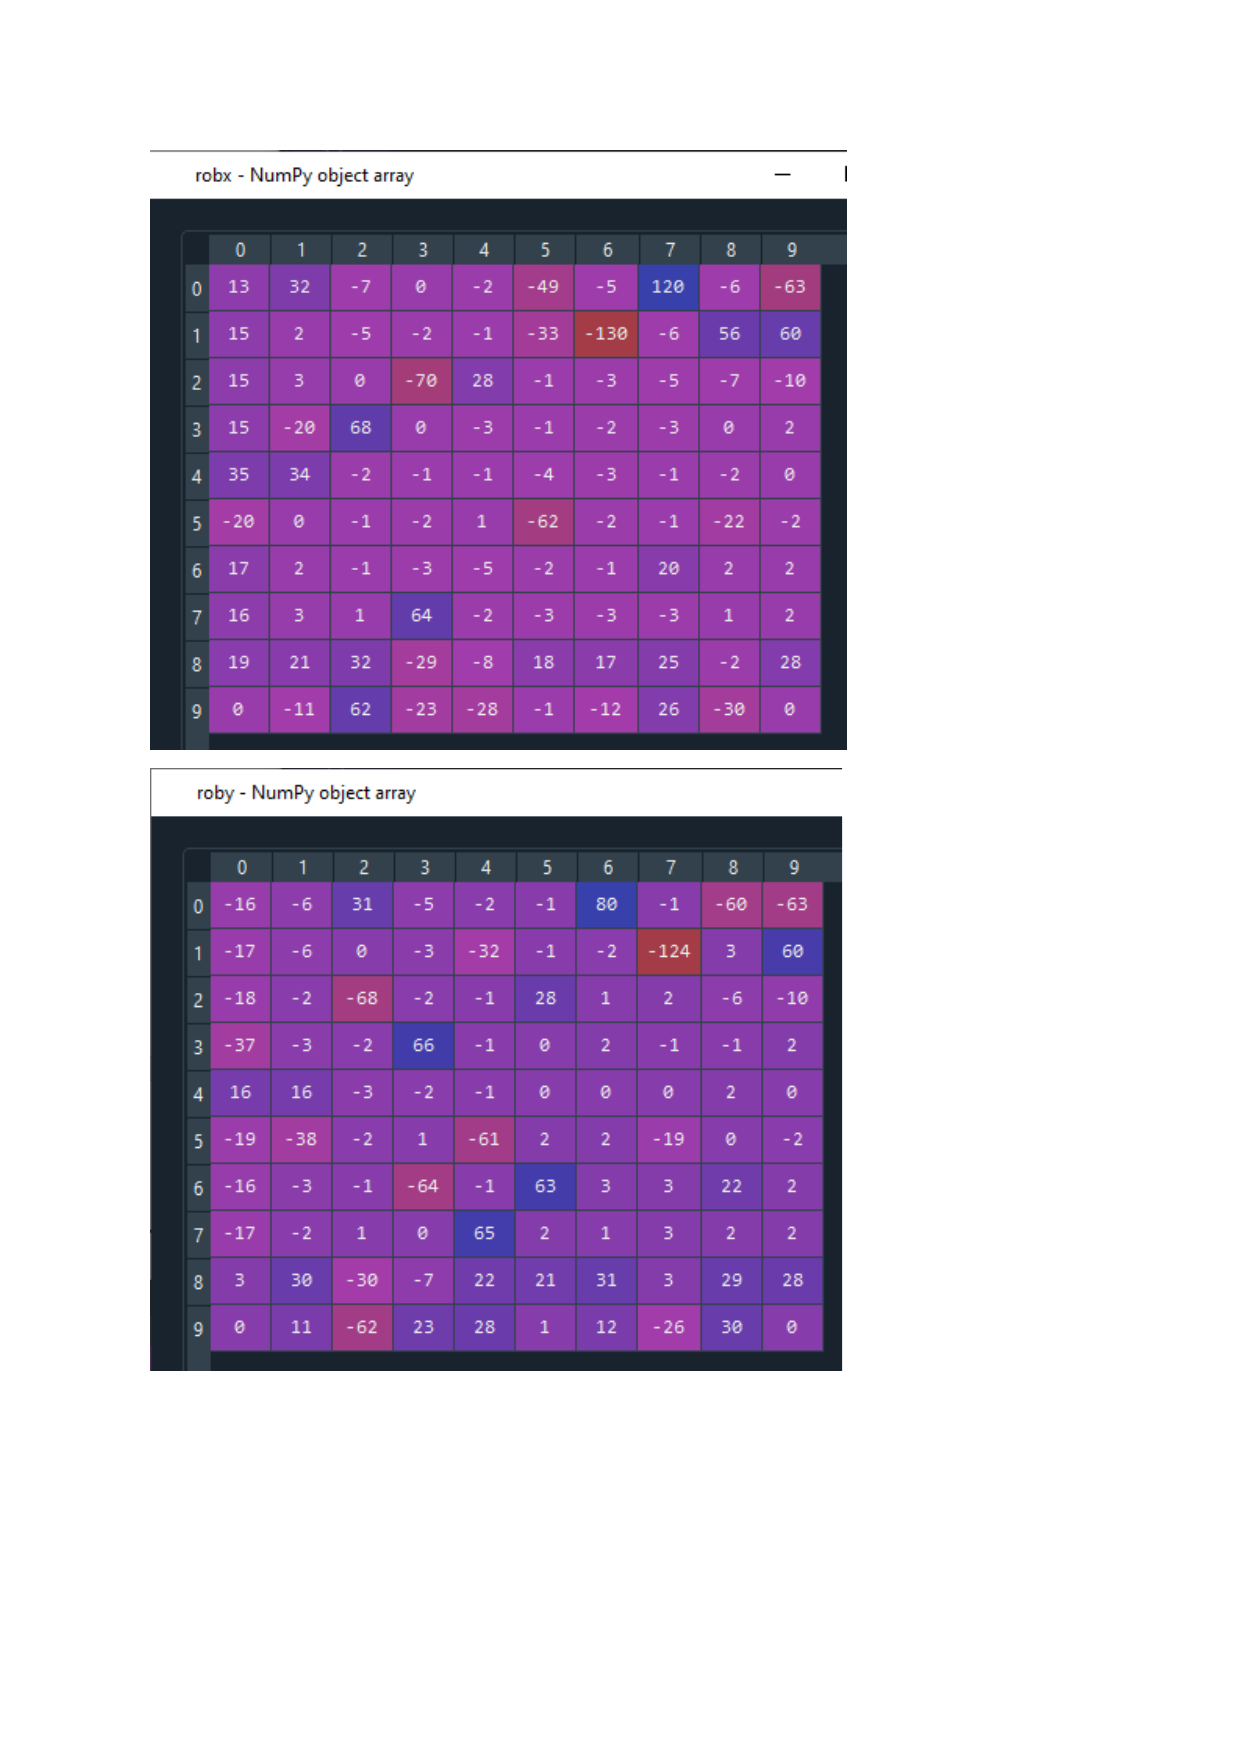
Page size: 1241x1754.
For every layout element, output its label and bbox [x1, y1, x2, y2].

picture [150, 150, 847, 750]
picture [150, 768, 843, 1371]
